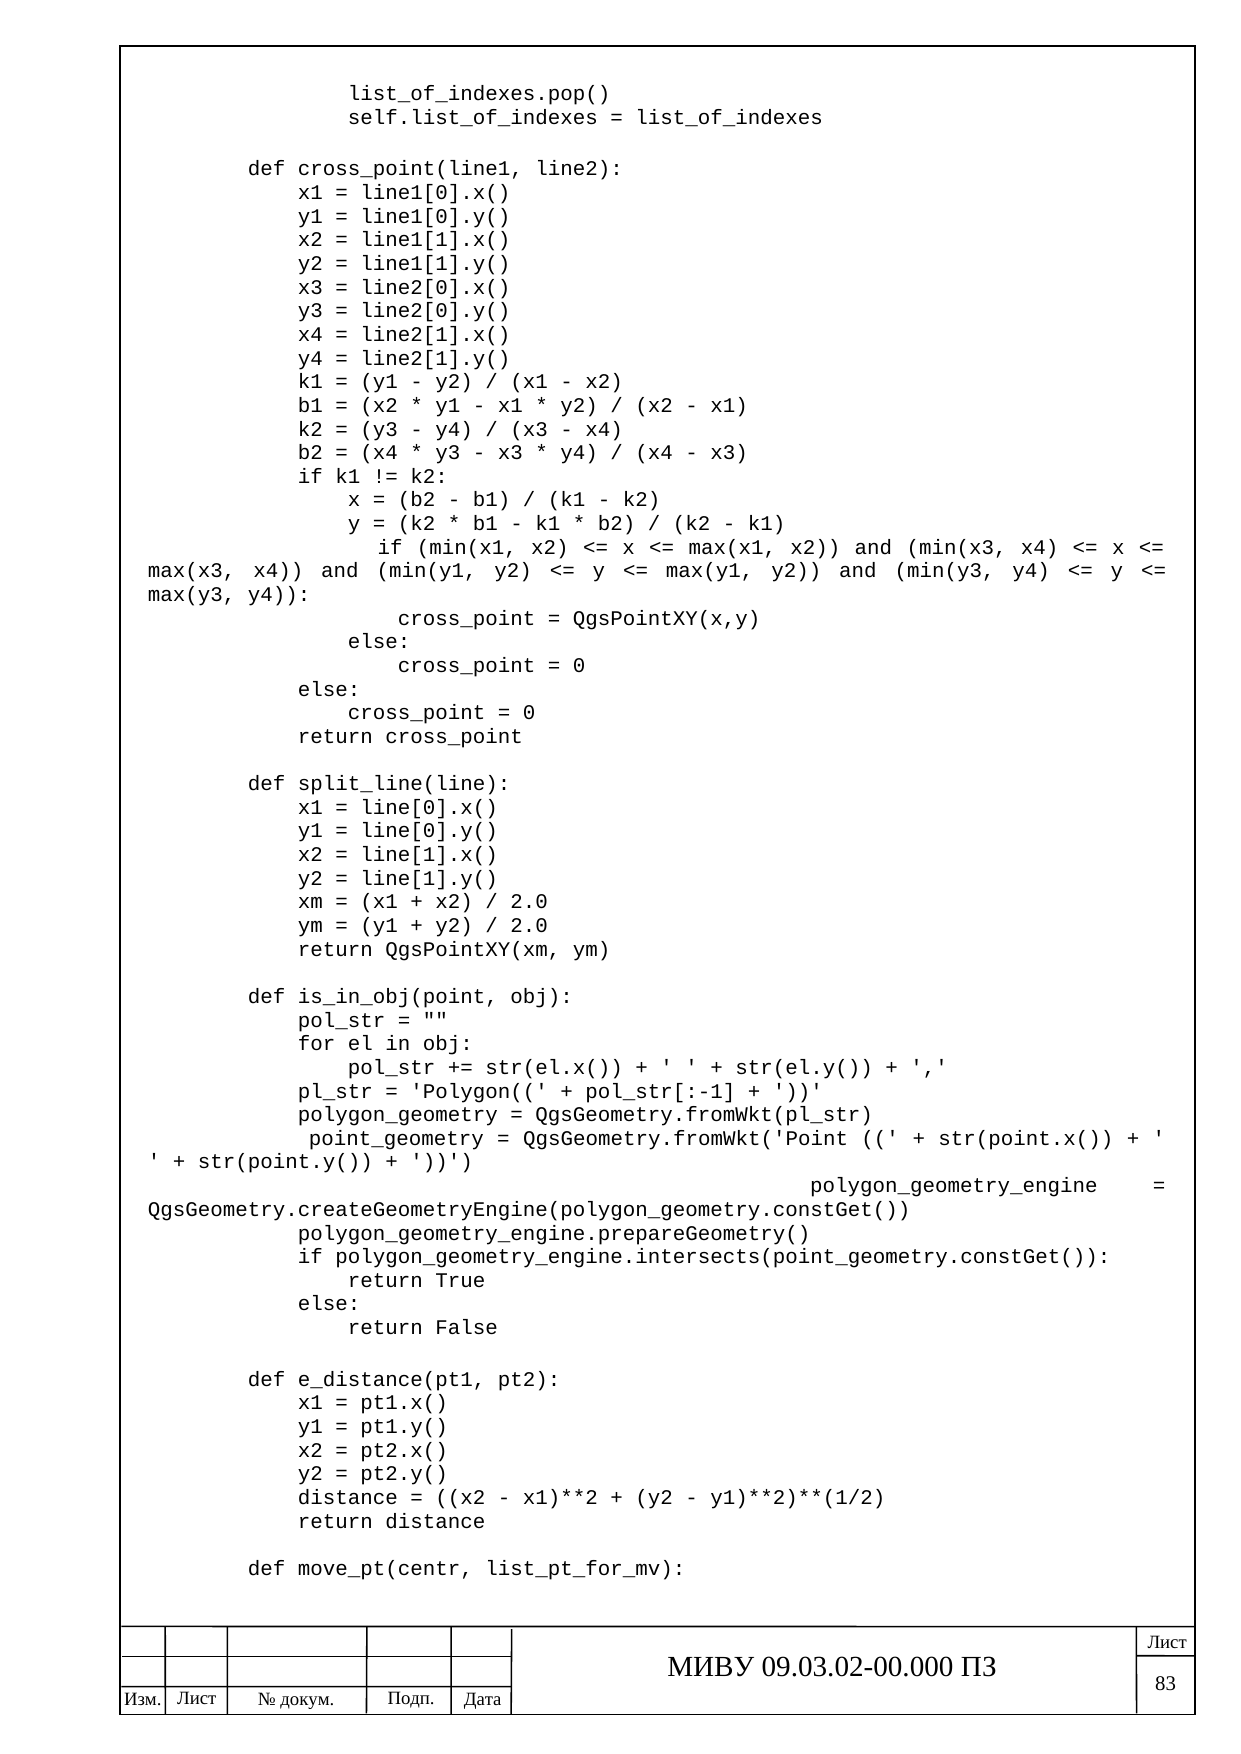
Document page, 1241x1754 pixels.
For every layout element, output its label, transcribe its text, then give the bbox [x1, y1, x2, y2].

list polygon_geometry_engine = QgsGeometry.createGeometryEngine(polygon_geometry.constGet()) [148, 1175, 1167, 1222]
list def cross_point(line1, line2): [148, 158, 1167, 182]
list for el in obj: [148, 1033, 1167, 1057]
list y2 = pt2.y() [148, 1463, 1167, 1487]
list y3 = line2[0].y() [148, 300, 1167, 324]
list k2 = (y3 - y4) / (x3 - x4) [148, 418, 1167, 442]
list b1 = (x2 * y1 - x1 * y2) / (x2 - x1) [148, 395, 1167, 418]
list k1 = (y1 - y2) / (x1 - x2) [148, 371, 1167, 395]
list x4 = line2[1].x() [148, 324, 1167, 348]
list distance = ((x2 - x1)**2 + (y2 - y1)**2)**(1/2) [148, 1487, 1167, 1511]
list y1 = line1[0].y() [148, 206, 1167, 229]
list return cross_point [148, 726, 1167, 749]
list y2 = line[1].y() [148, 868, 1167, 891]
list polygon_geometry_engine.prepareGeometry() [148, 1222, 1167, 1246]
list y1 = line[0].y() [148, 821, 1167, 844]
list cross_point = 0 [148, 655, 1167, 679]
list x1 = line1[0].x() [148, 182, 1167, 206]
list y4 = line2[1].y() [148, 348, 1167, 371]
list return False [148, 1317, 1167, 1341]
list else: [148, 631, 1167, 655]
list return QgsPointXY(xm, ym) [148, 939, 1167, 962]
list def move_pt(centr, list_pt_for_mv): [148, 1558, 1167, 1582]
list list_of_indexes.pop() [148, 83, 1167, 107]
list x = (b2 - b1) / (k1 - k2) [148, 489, 1167, 513]
list y = (k2 * b1 - k1 * b2) / (k2 - k1) [148, 513, 1167, 537]
list if polygon_geometry_engine.intersects(point_geometry.constGet()): [148, 1246, 1167, 1270]
list point_geometry = QgsGeometry.fromWkt('Point ((' + str(point.x()) + ' ' + str(point.y()) + '))') [148, 1128, 1167, 1175]
list x3 = line2[0].x() [148, 277, 1167, 300]
list x2 = line[1].x() [148, 844, 1167, 868]
list else: [148, 679, 1167, 702]
list else: [148, 1293, 1167, 1317]
list pl_str = 'Polygon((' + pol_str[:-1] + '))' [148, 1081, 1167, 1104]
list return distance [148, 1511, 1167, 1534]
list def is_in_obj(point, obj): [148, 986, 1167, 1010]
list b2 = (x4 * y3 - x3 * y4) / (x4 - x3) [148, 442, 1167, 466]
list pol_str = "" [148, 1010, 1167, 1033]
list if (min(x1, x2) <= x <= max(x1, x2)) and (min(x3, x4) <= x <= max(x3, x4)) and (min(y1, y2) <= y <= max(y1, y2)) and (min(y3, y4) <= y <= max(y3, y4)): [148, 537, 1167, 608]
list pol_str += str(el.x()) + ' ' + str(el.y()) + ',' [148, 1057, 1167, 1081]
list def e_distance(pt1, pt2): [148, 1369, 1167, 1392]
list y2 = line1[1].y() [148, 253, 1167, 277]
list if k1 != k2: [148, 466, 1167, 489]
list def split_line(line): [148, 773, 1167, 797]
list cross_point = 0 [148, 702, 1167, 726]
list x2 = line1[1].x() [148, 229, 1167, 253]
list x2 = pt2.x() [148, 1440, 1167, 1463]
list cross_point = QgsPointXY(x,y) [148, 608, 1167, 631]
list x1 = pt1.x() [148, 1392, 1167, 1416]
list y1 = pt1.y() [148, 1416, 1167, 1440]
list polygon_geometry = QgsGeometry.fromWkt(pl_str) [148, 1104, 1167, 1128]
list x1 = line[0].x() [148, 797, 1167, 821]
list return True [148, 1270, 1167, 1293]
list xm = (x1 + x2) / 2.0 [148, 891, 1167, 915]
list self.list_of_indexes = list_of_indexes [148, 107, 1167, 130]
list ym = (y1 + y2) / 2.0 [148, 915, 1167, 939]
